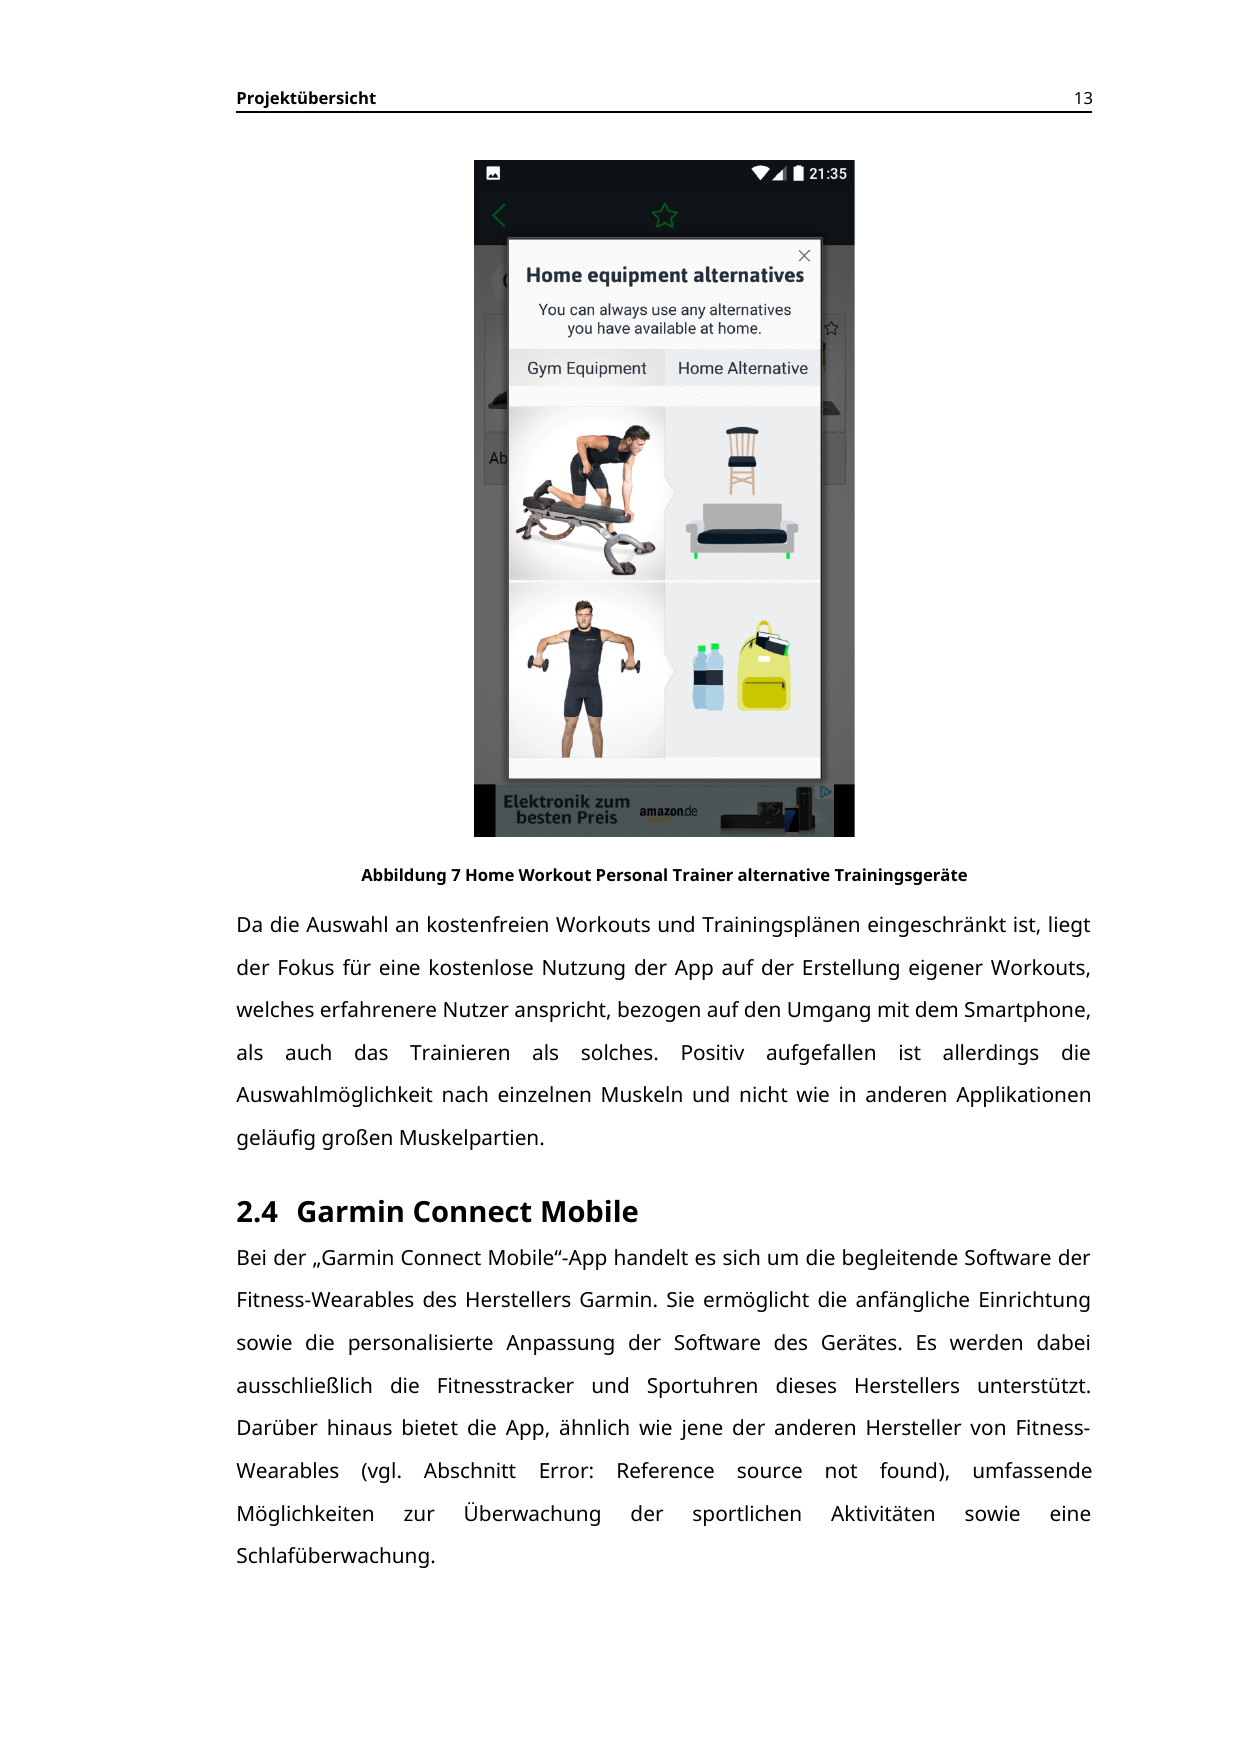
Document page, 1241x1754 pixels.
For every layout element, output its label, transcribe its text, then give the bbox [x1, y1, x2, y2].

text Abbildung 7 Home Workout Personal Trainer alternative Trainingsgeräte [236, 864, 1092, 886]
picture [474, 160, 855, 837]
subtitle Garmin Connect Mobile [236, 1191, 1092, 1231]
text Da die Auswahl an kostenfreien Workouts und Trainingsplänen eingeschränkt ist, liegt der Fokus für eine kostenlose Nutzung der App auf der Erstellung eigener Workouts, welches erfahrenere Nutzer anspricht, bezogen auf den Umgang mit dem Smartphone, als auch das Trainieren als solches. Positiv aufgefallen ist allerdings die Auswahlmöglichkeit nach einzelnen Muskeln und nicht wie in anderen Applikationen geläufig großen Muskelpartien. [236, 910, 1092, 1152]
